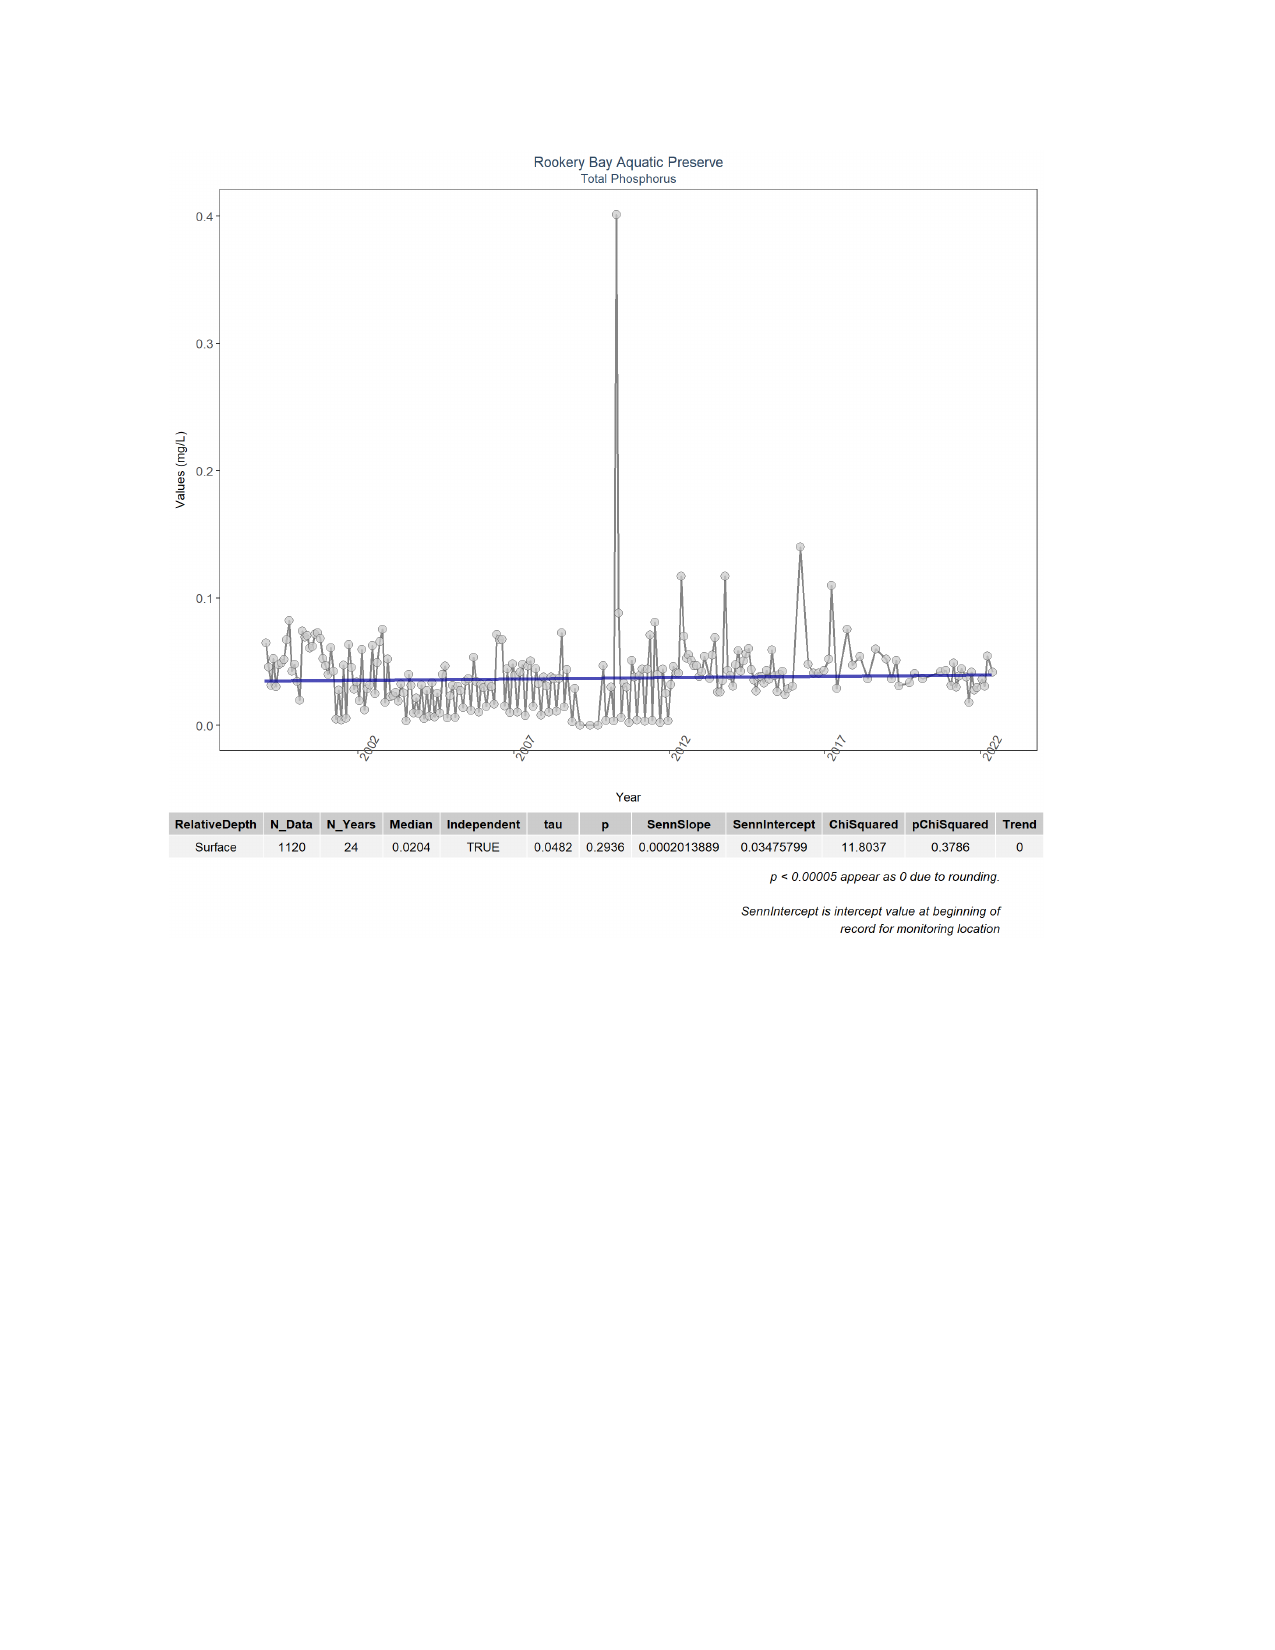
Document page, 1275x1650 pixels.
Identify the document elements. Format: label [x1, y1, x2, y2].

picture [168, 150, 1044, 938]
